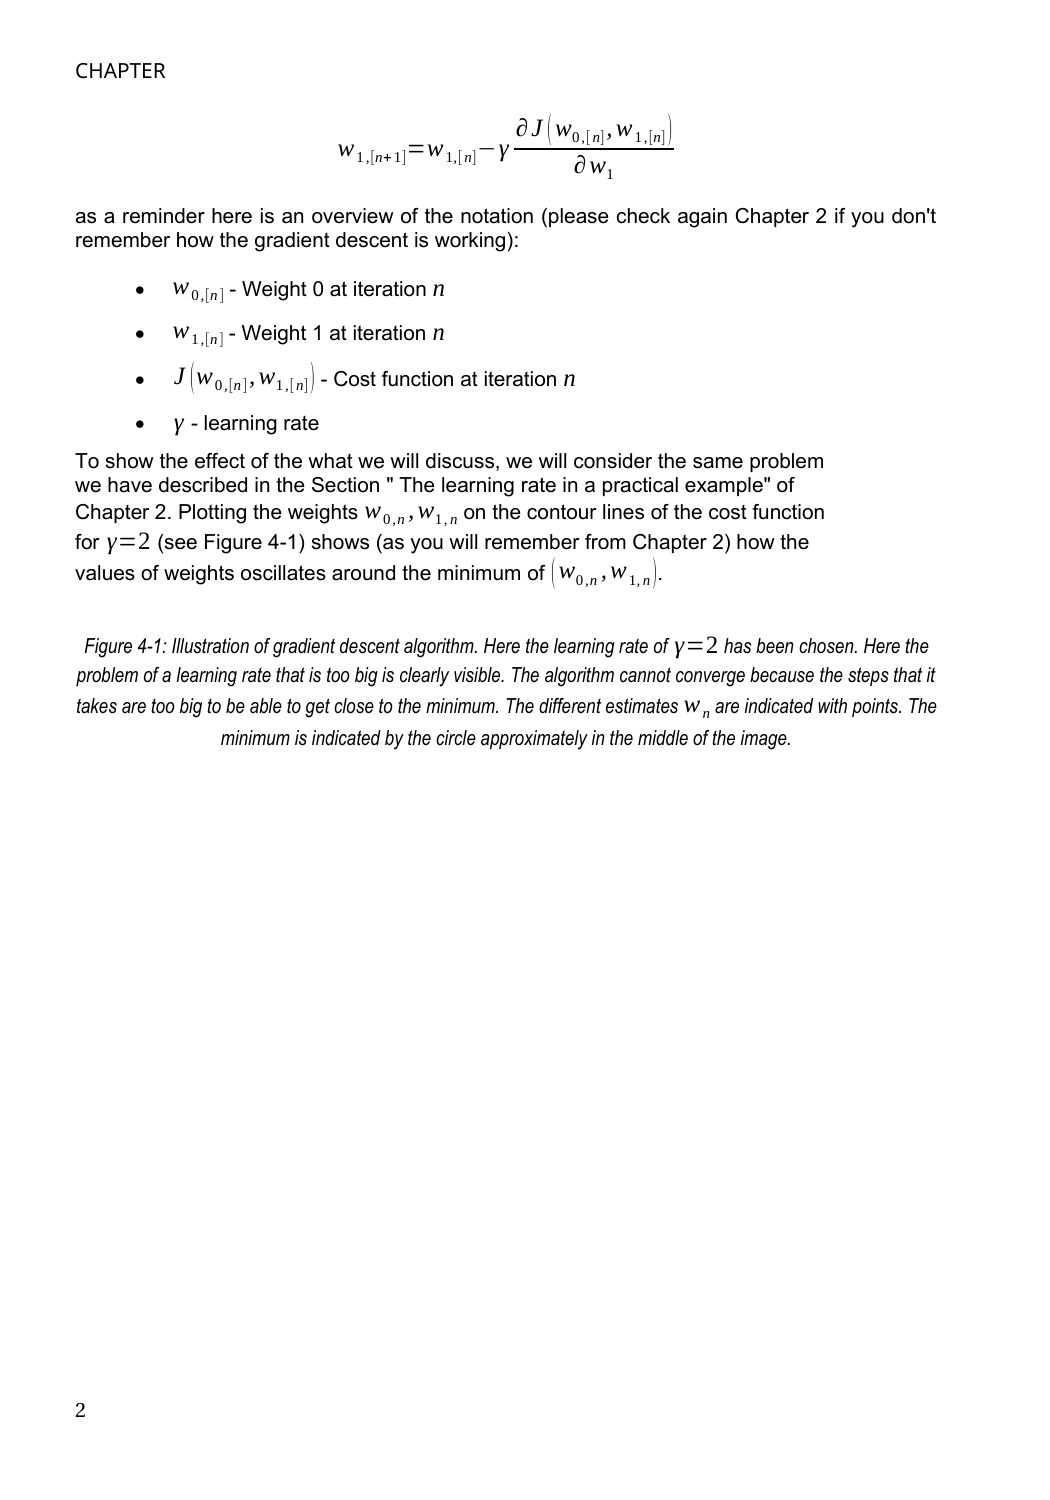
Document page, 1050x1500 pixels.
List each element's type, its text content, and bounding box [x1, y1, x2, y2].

text - Cost function at iteration [135, 361, 847, 396]
text - Weight 0 at iteration [135, 272, 847, 304]
list To show the effect of the what we will discuss, we will consider the same problem we have described in the Section " The learning rate in a practical example" of Chapter 2. Plotting the weights on the contour lines of the cost function for (see Figure 4-1) shows (as you will remember from Chapter 2) how the values of weights oscillates around the minimum of . [75, 449, 848, 590]
text as a reminder here is an overview of the notation (please check again Chapter 2 if you don't remember how the gradient descent is working): [75, 203, 937, 251]
text - learning rate [135, 408, 847, 436]
text Figure 4-1: Illustration of gradient descent algorithm. Here the learning rate of has been chosen. Here the problem of a learning rate that is too big is clearly visible. The algorithm cannot converge because the steps that it takes are too big to be able to get close to the minimum. The different estimates are indicated with points. The minimum is indicated by the circle approximately in the middle of the image. [75, 632, 937, 749]
text - Weight 1 at iteration [135, 317, 847, 348]
